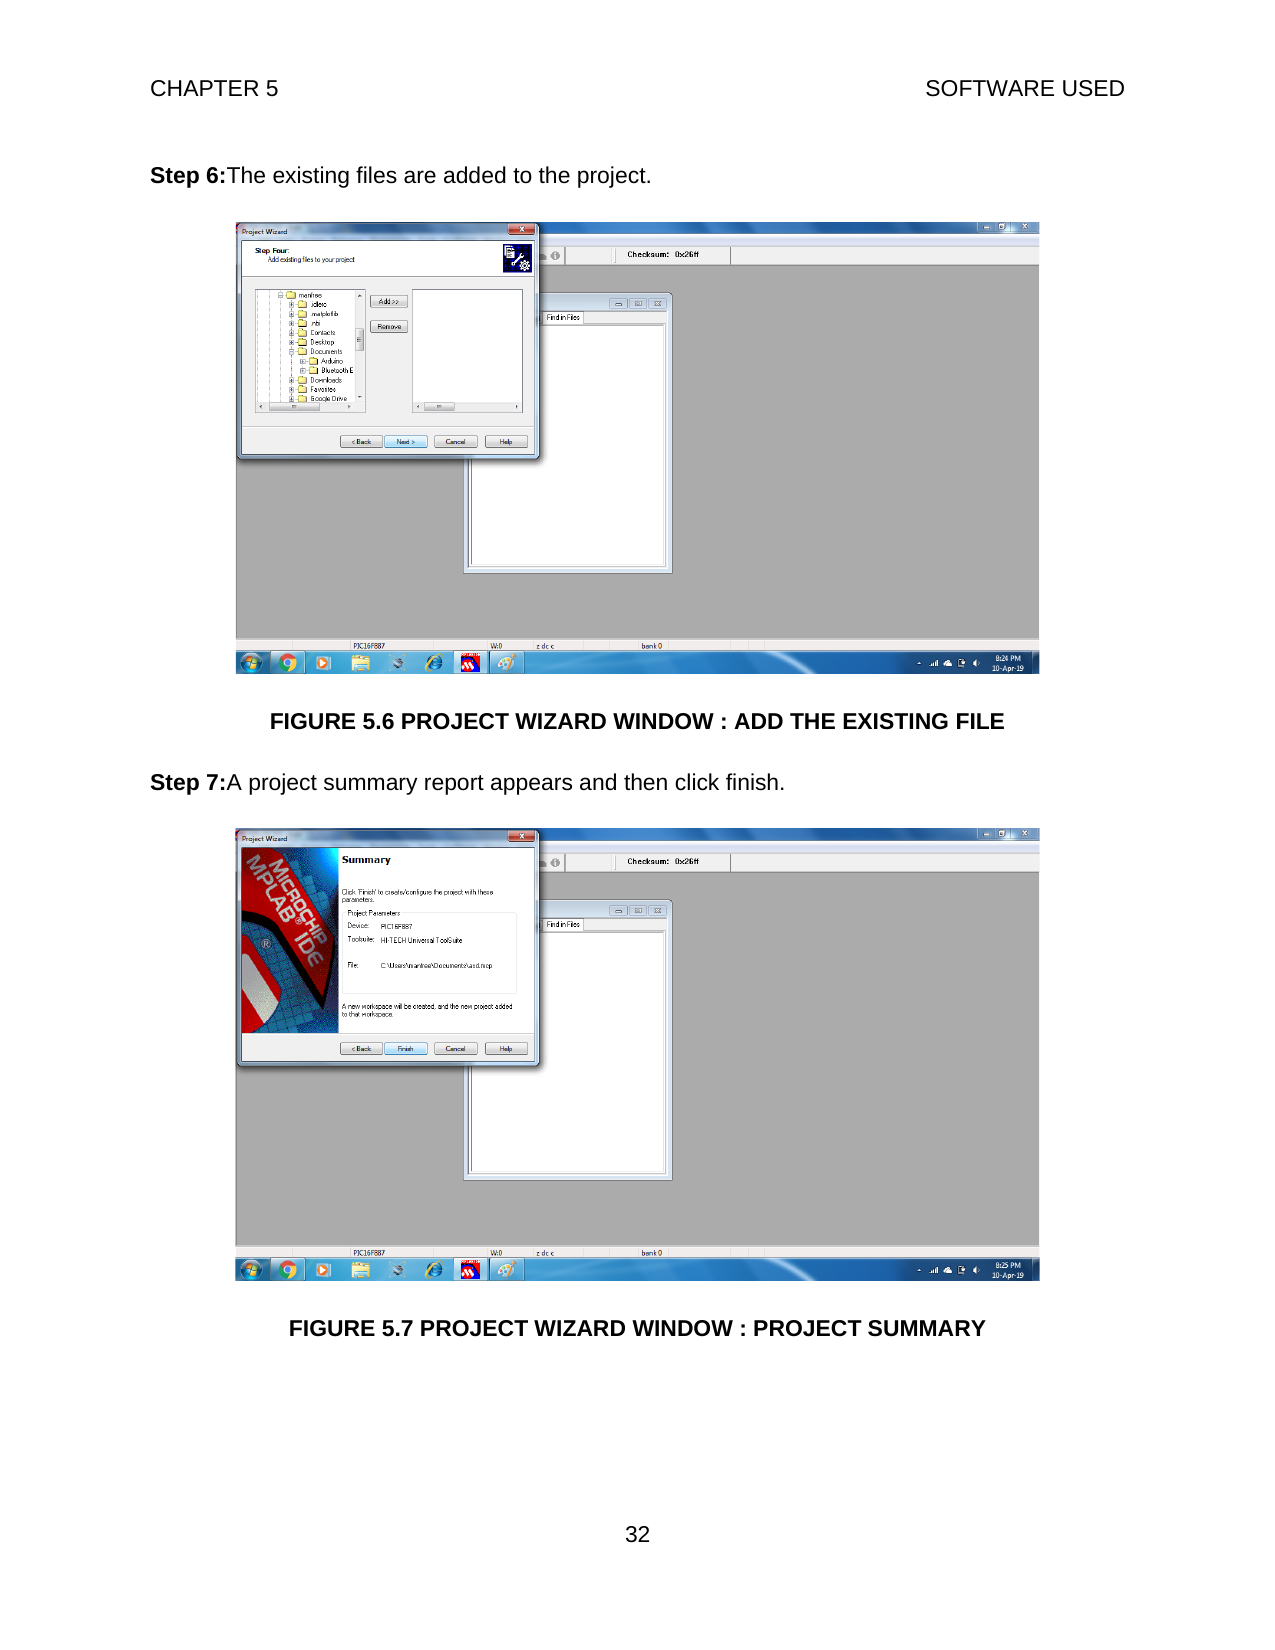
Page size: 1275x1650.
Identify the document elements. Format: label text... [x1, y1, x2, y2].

text Step 6:The existing files are added to the project. [150, 162, 1125, 188]
picture [235, 222, 1040, 674]
picture [235, 828, 1040, 1281]
text Step 7:A project summary report appears and then click finish. [150, 768, 1125, 795]
text FIGURE 5.7 PROJECT WIZARD WINDOW : PROJECT SUMMARY [150, 1315, 1125, 1341]
text FIGURE 5.6 PROJECT WIZARD WINDOW : ADD THE EXISTING FILE [150, 708, 1125, 734]
